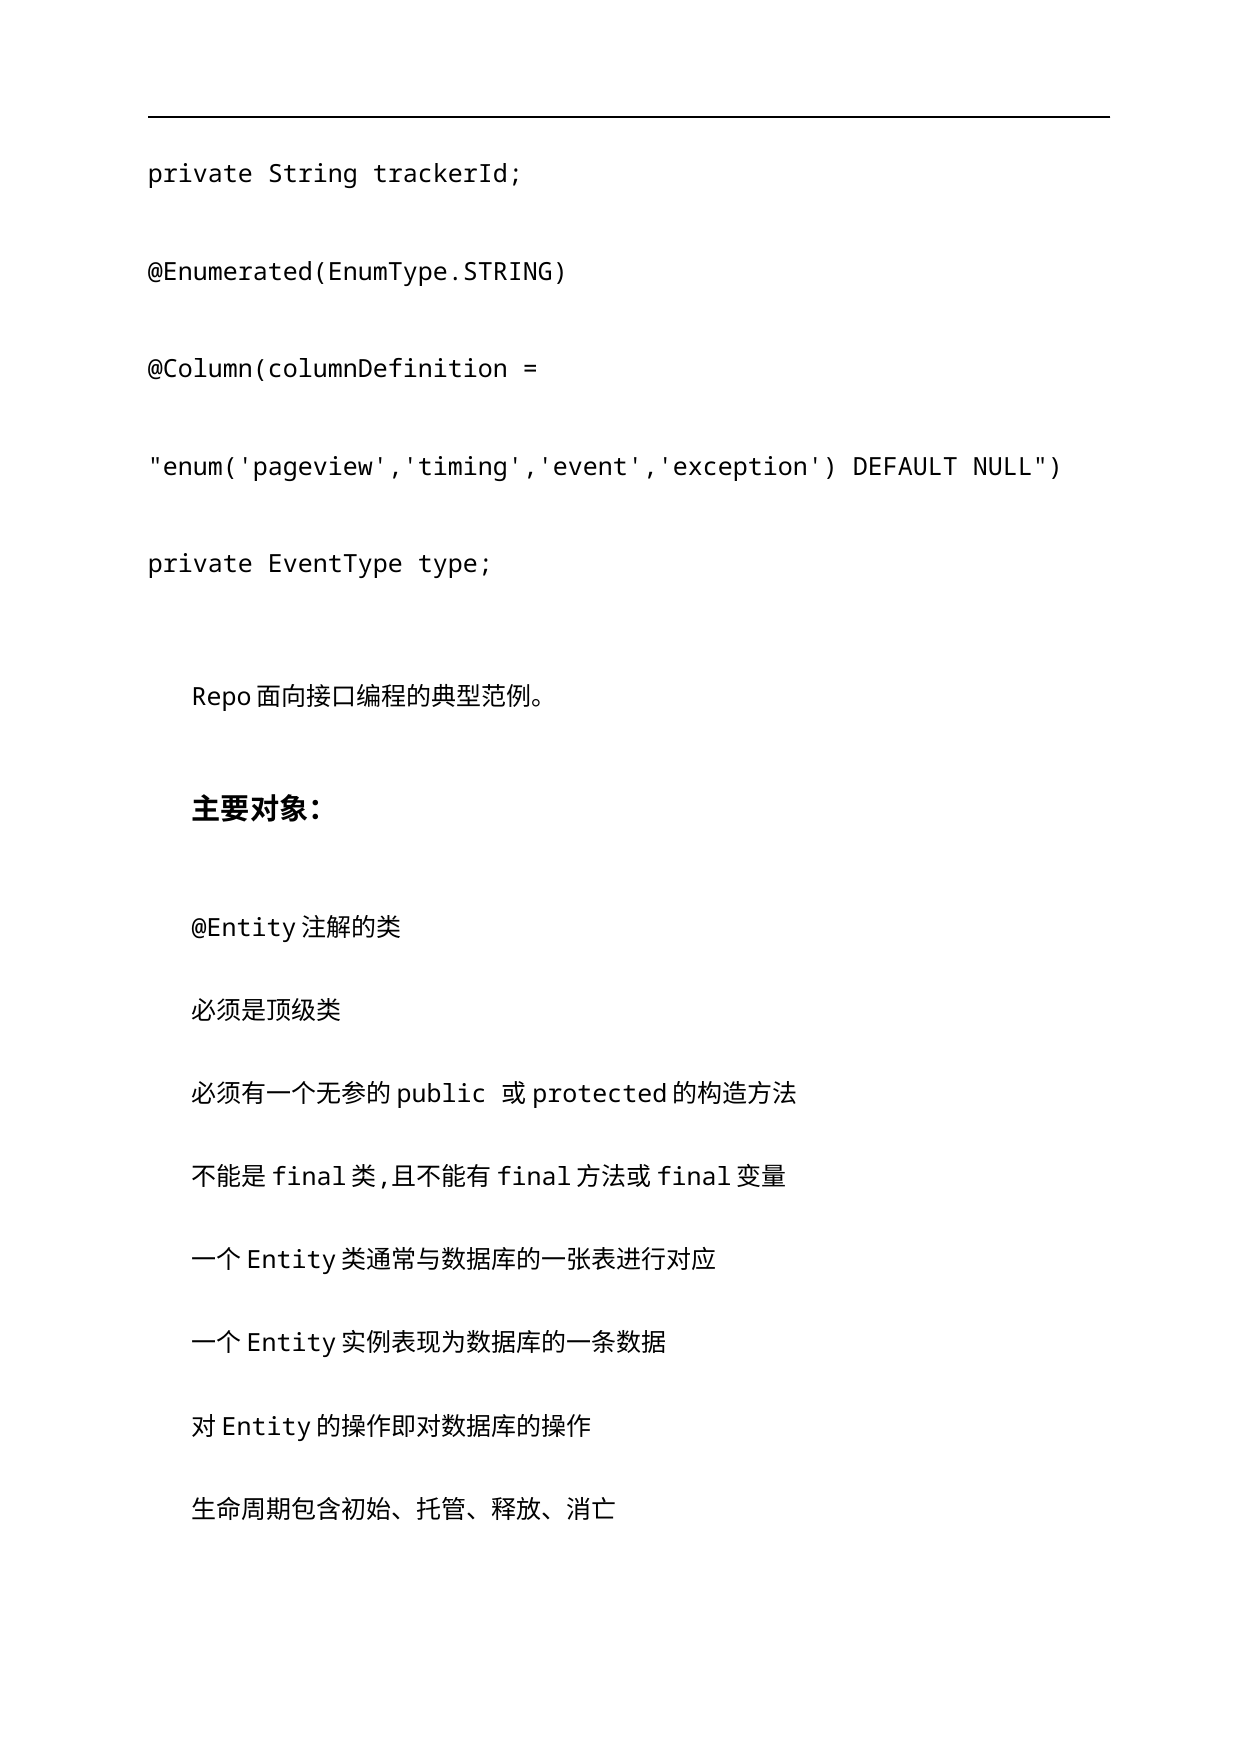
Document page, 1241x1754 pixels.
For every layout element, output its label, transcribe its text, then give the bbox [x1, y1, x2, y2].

text 一个Entity类通常与数据库的一张表进行对应 [148, 1225, 1110, 1290]
text Repo面向接口编程的典型范例。 [148, 662, 1110, 727]
text @Entity注解的类 [148, 893, 1110, 958]
text 不能是final类,且不能有final方法或final变量 [148, 1142, 1110, 1207]
text 必须有一个无参的public 或 protected的构造方法 [148, 1059, 1110, 1124]
text 一个Entity实例表现为数据库的一条数据 [148, 1308, 1110, 1373]
subtitle 主要对象： [148, 774, 1110, 839]
text 必须是顶级类 [148, 976, 1110, 1041]
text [148, 140, 1110, 595]
text 对Entity的操作即对数据库的操作 [148, 1392, 1110, 1457]
text 生命周期包含初始、托管、释放、消亡 [148, 1475, 1110, 1540]
